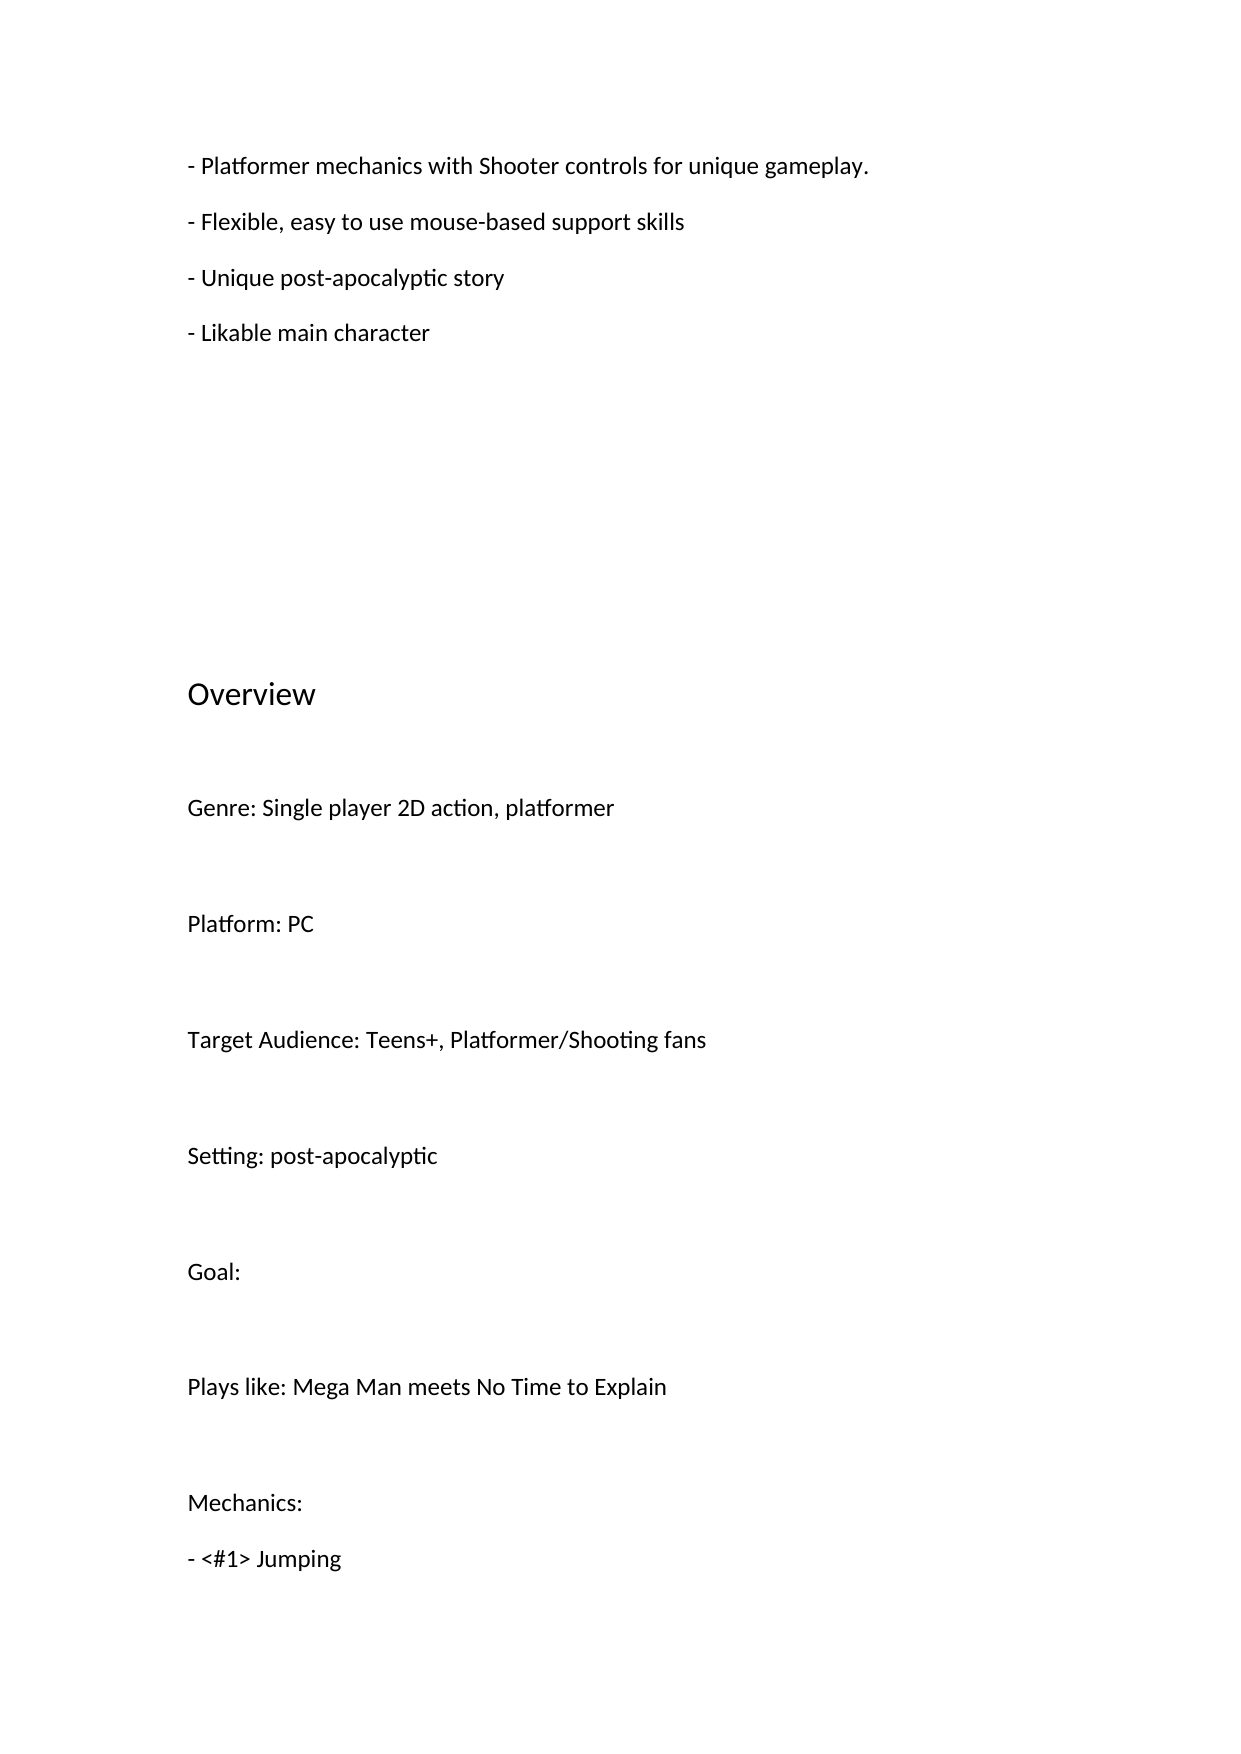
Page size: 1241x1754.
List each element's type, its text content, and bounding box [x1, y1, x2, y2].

text Genre: Single player 2D action, platformer [187, 792, 1053, 823]
text - Platformer mechanics with Shooter controls for unique gameplay. [187, 150, 1053, 181]
text Target Audience: Teens+, Platformer/Shooting fans [187, 1024, 1053, 1054]
text Overview [187, 673, 1053, 714]
text Goal: [187, 1256, 1053, 1286]
text - Unique post-apocalyptic story [187, 262, 1053, 292]
text Setting: post-apocalyptic [187, 1140, 1053, 1170]
text - Likable main character [187, 317, 1053, 348]
text Platform: PC [187, 908, 1053, 939]
text Plays like: Mega Man meets No Time to Explain [187, 1372, 1053, 1402]
text Mechanics: [187, 1487, 1053, 1518]
text - <#1> Jumping [187, 1543, 1053, 1574]
text - Flexible, easy to use mouse-based support skills [187, 206, 1053, 236]
